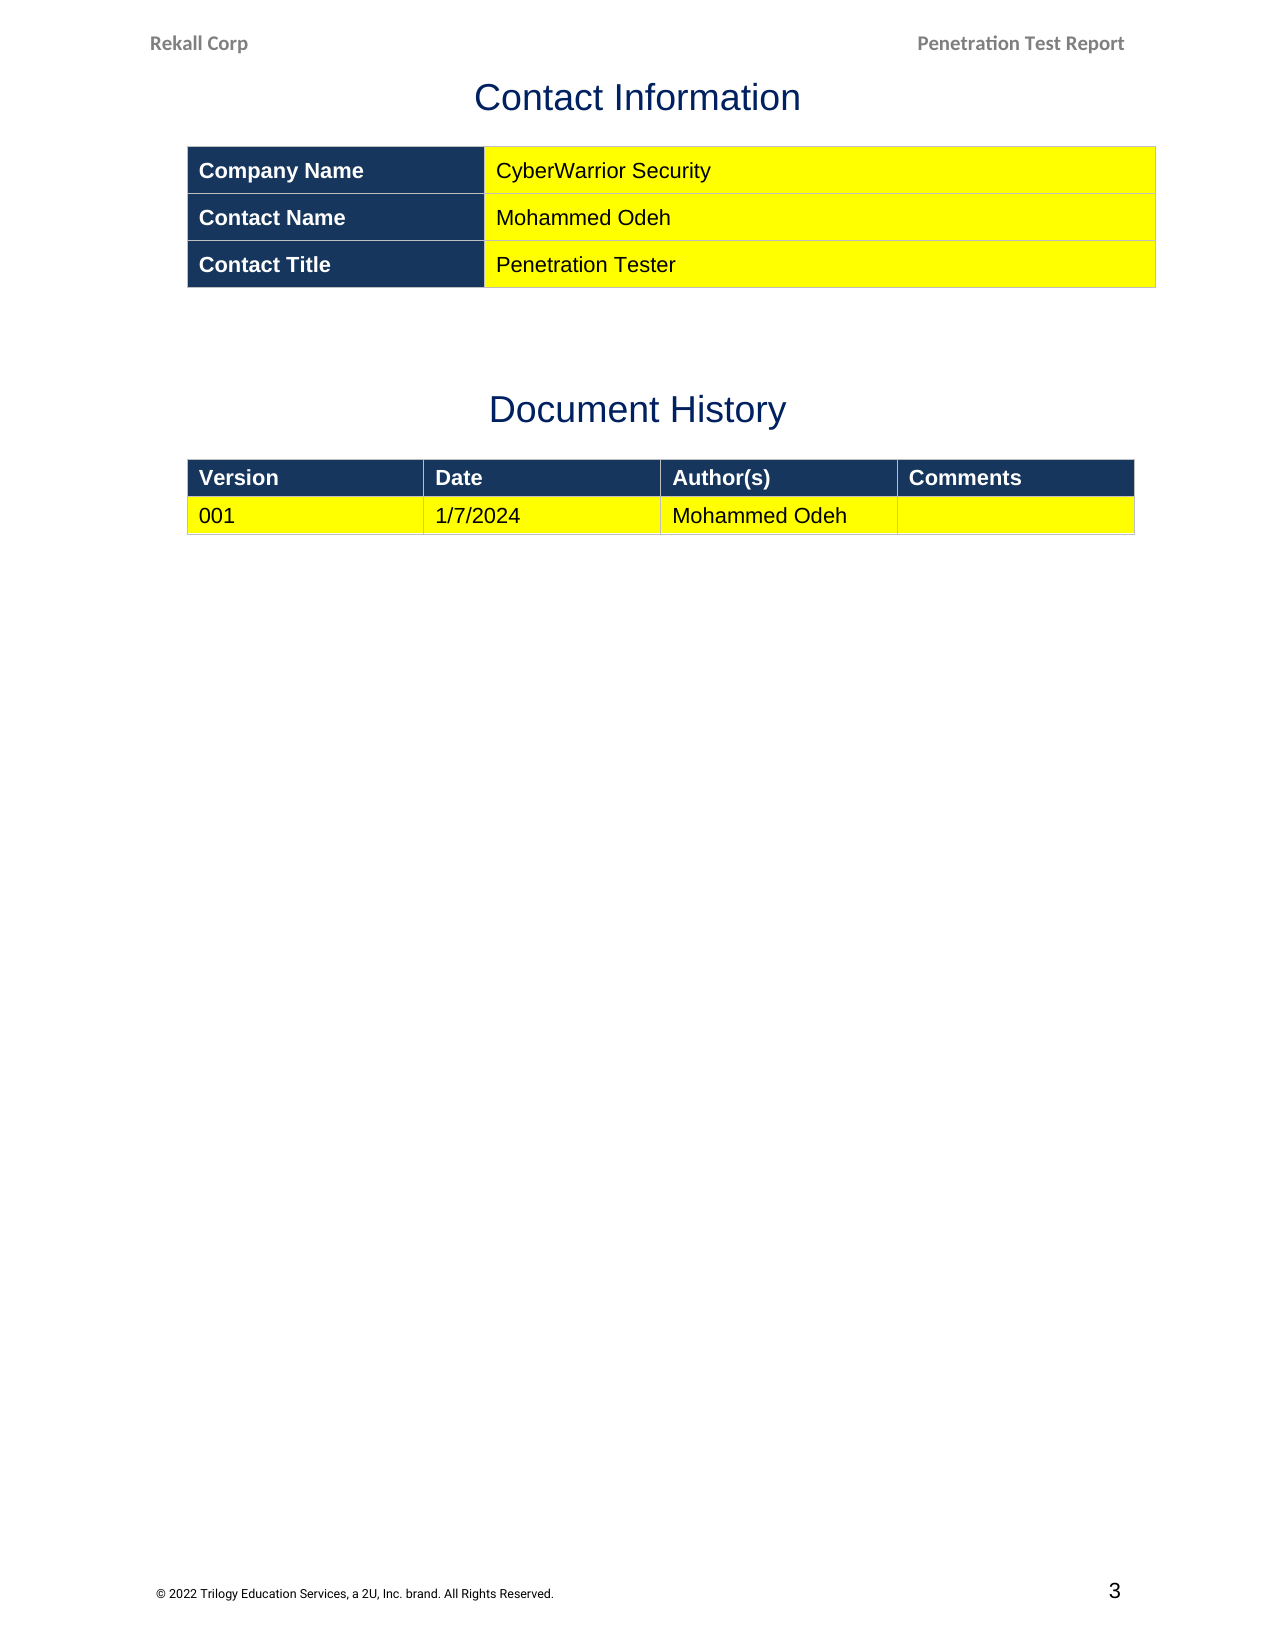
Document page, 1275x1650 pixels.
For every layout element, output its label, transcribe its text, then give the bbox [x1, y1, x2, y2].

table_header Date [424, 460, 660, 496]
table_cell Contact Name [188, 194, 484, 240]
table_cell 001 [188, 497, 423, 533]
table_cell [898, 497, 1134, 533]
subtitle Document History [150, 387, 1125, 430]
table_cell Penetration Tester [485, 241, 1155, 287]
table_header Comments [898, 460, 1134, 496]
table_cell Mohammed Odeh [485, 194, 1155, 240]
table_header Version [188, 460, 423, 496]
table_cell 1/7/2024 [424, 497, 660, 533]
table_cell Contact Title [188, 241, 484, 287]
table_header Company Name [188, 147, 484, 193]
table_header Author(s) [661, 460, 897, 496]
subtitle Contact Information [150, 75, 1125, 118]
table_header CyberWarrior Security [485, 147, 1155, 193]
table_cell Mohammed Odeh [661, 497, 897, 533]
